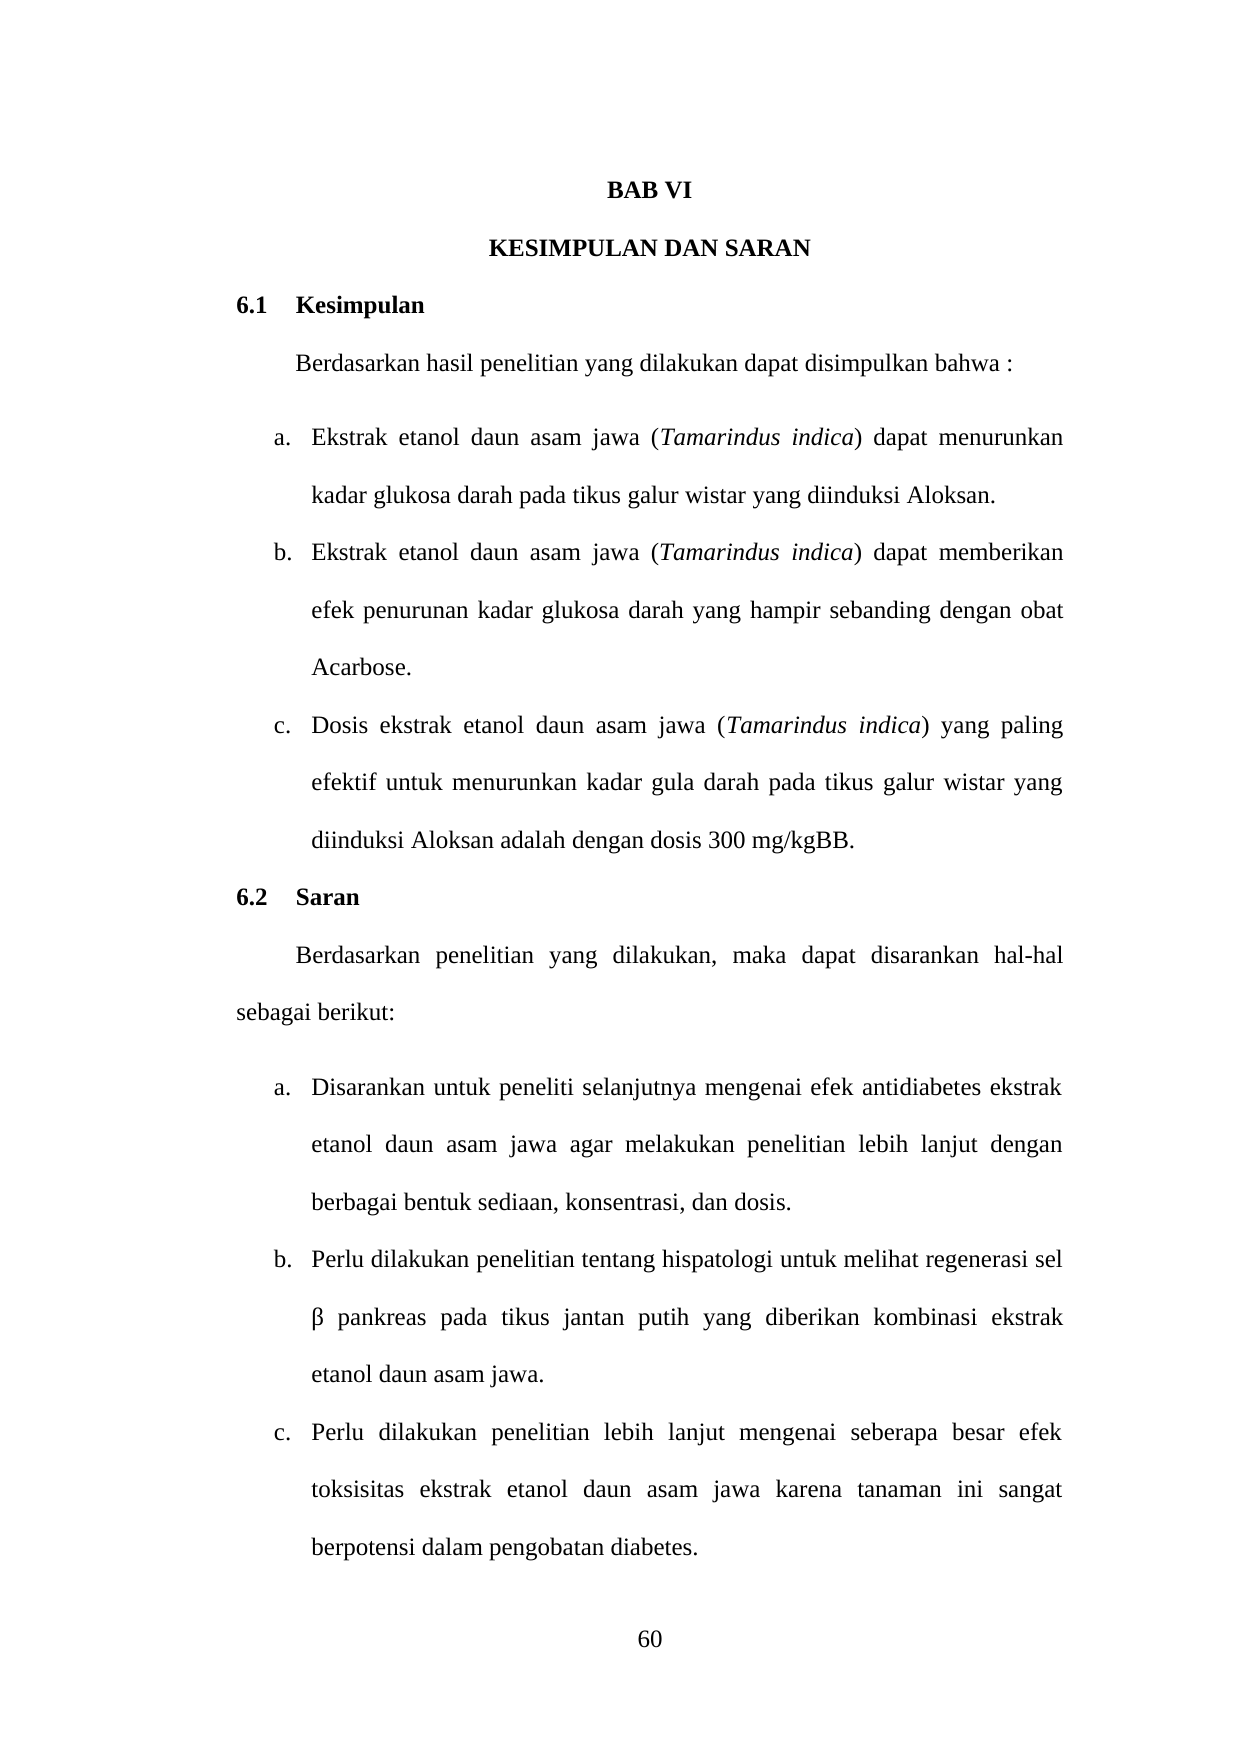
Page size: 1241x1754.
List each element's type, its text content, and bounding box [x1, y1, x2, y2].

list Ekstrak etanol daun asam jawa (Tamarindus indica) dapat memberikan efek penurunan kadar glukosa darah yang hampir sebanding dengan obat Acarbose. [274, 537, 1063, 681]
subtitle Saran [236, 882, 1201, 911]
text Berdasarkan penelitian yang dilakukan, maka dapat disarankan hal-hal sebagai berikut: [236, 940, 1063, 1026]
list Disarankan untuk peneliti selanjutnya mengenai efek antidiabetes ekstrak etanol daun asam jawa agar melakukan penelitian lebih lanjut dengan berbagai bentuk sediaan, konsentrasi, dan dosis. [274, 1072, 1063, 1215]
subtitle BAB VI KESIMPULAN DAN SARAN [488, 175, 811, 262]
list Perlu dilakukan penelitian tentang hispatologi untuk melihat regenerasi sel β pankreas pada tikus jantan putih yang diberikan kombinasi ekstrak etanol daun asam jawa. [274, 1244, 1063, 1388]
subtitle Kesimpulan [236, 290, 1201, 319]
text Berdasarkan hasil penelitian yang dilakukan dapat disimpulkan bahwa : [266, 348, 1042, 377]
list Ekstrak etanol daun asam jawa (Tamarindus indica) dapat menurunkan kadar glukosa darah pada tikus galur wistar yang diinduksi Aloksan. [274, 422, 1063, 508]
list Perlu dilakukan penelitian lebih lanjut mengenai seberapa besar efek toksisitas ekstrak etanol daun asam jawa karena tanaman ini sangat berpotensi dalam pengobatan diabetes. [274, 1417, 1062, 1561]
list Dosis ekstrak etanol daun asam jawa (Tamarindus indica) yang paling efektif untuk menurunkan kadar gula darah pada tikus galur wistar yang diinduksi Aloksan adalah dengan dosis 300 mg/kgBB. [274, 710, 1063, 853]
